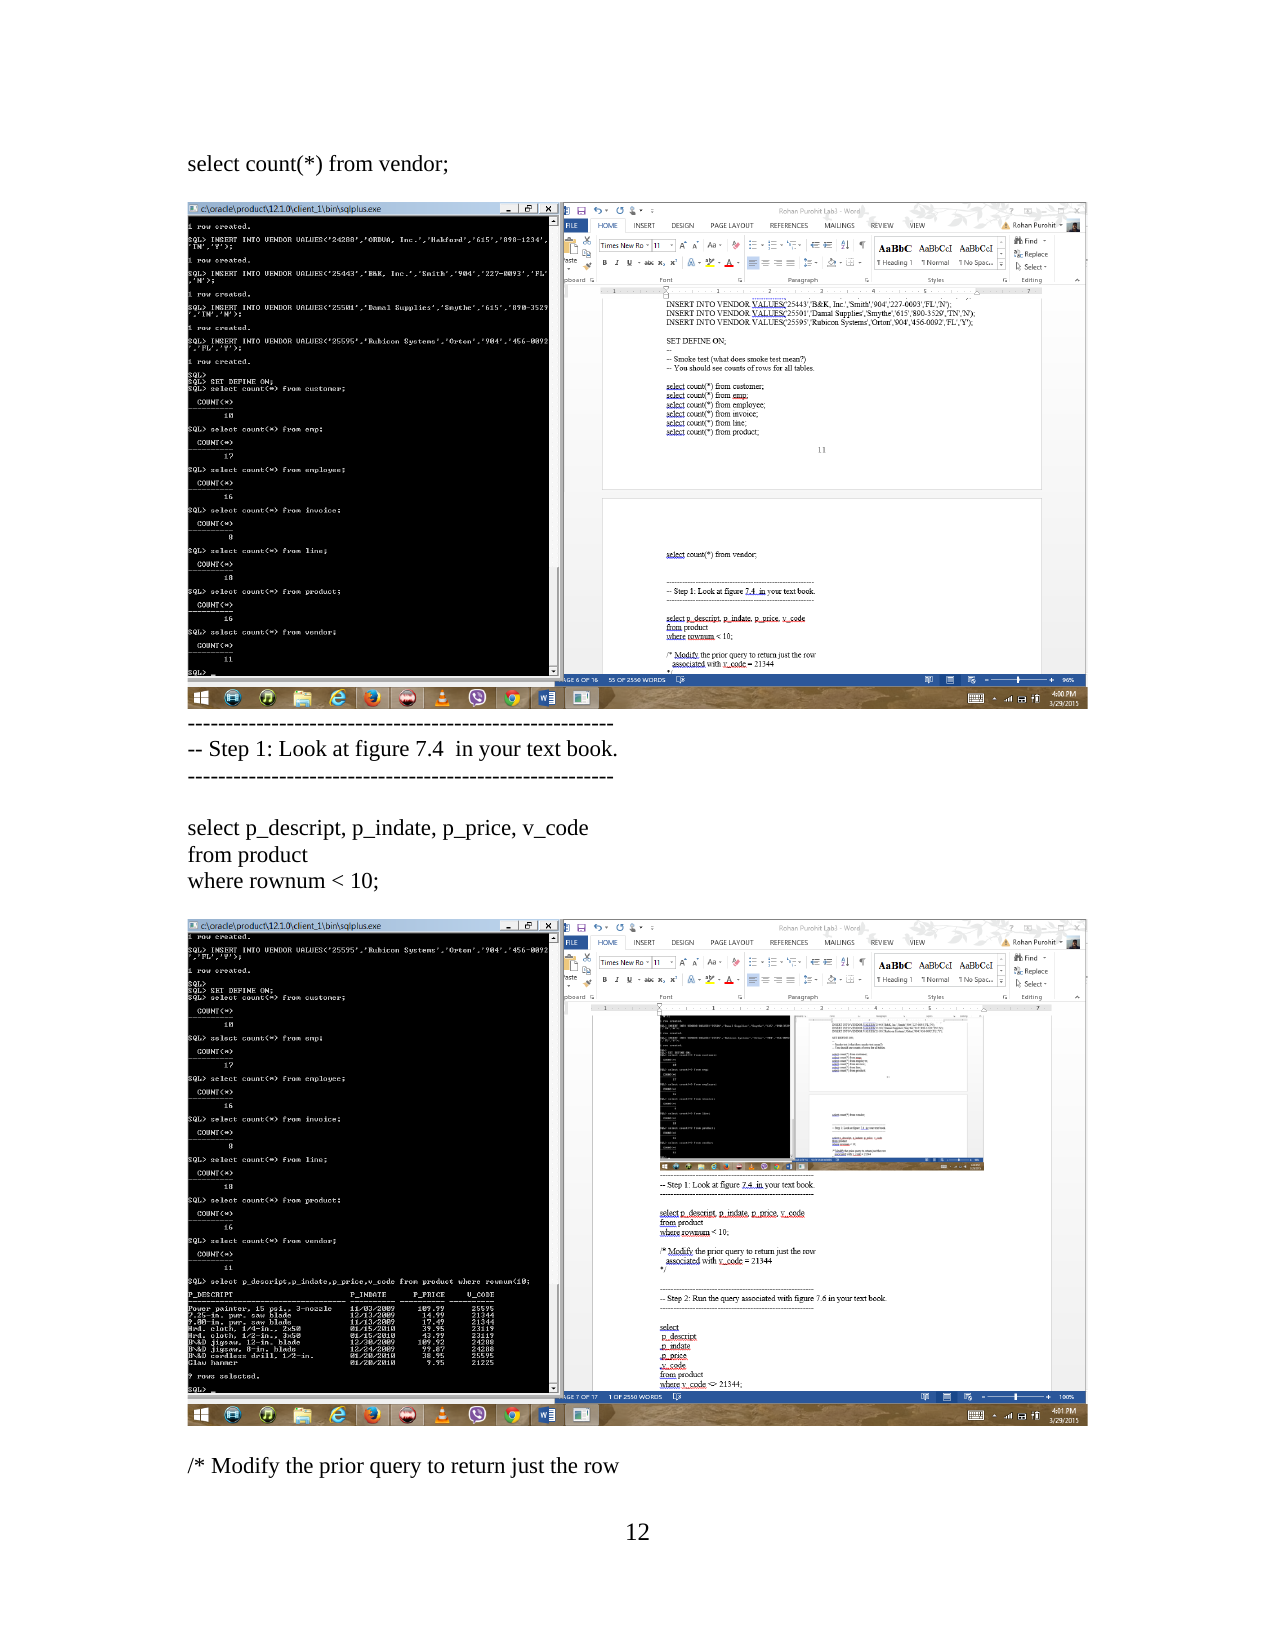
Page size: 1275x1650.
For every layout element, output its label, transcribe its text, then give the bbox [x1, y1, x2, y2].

text select count(*) from vendor; [187, 150, 1087, 176]
text /* Modify the prior query to return just the row [187, 1452, 1087, 1479]
text -------------------------------------------------------- [187, 762, 1087, 788]
picture [187, 202, 1088, 709]
text -- Step 1: Look at figure 7.4 in your text book. [187, 735, 1087, 762]
text where rownum < 10; [187, 867, 1087, 893]
text select p_descript, p_indate, p_price, v_code [187, 814, 1087, 841]
text from product [187, 841, 1087, 867]
text -------------------------------------------------------- [187, 709, 1087, 735]
picture [187, 919, 1088, 1426]
